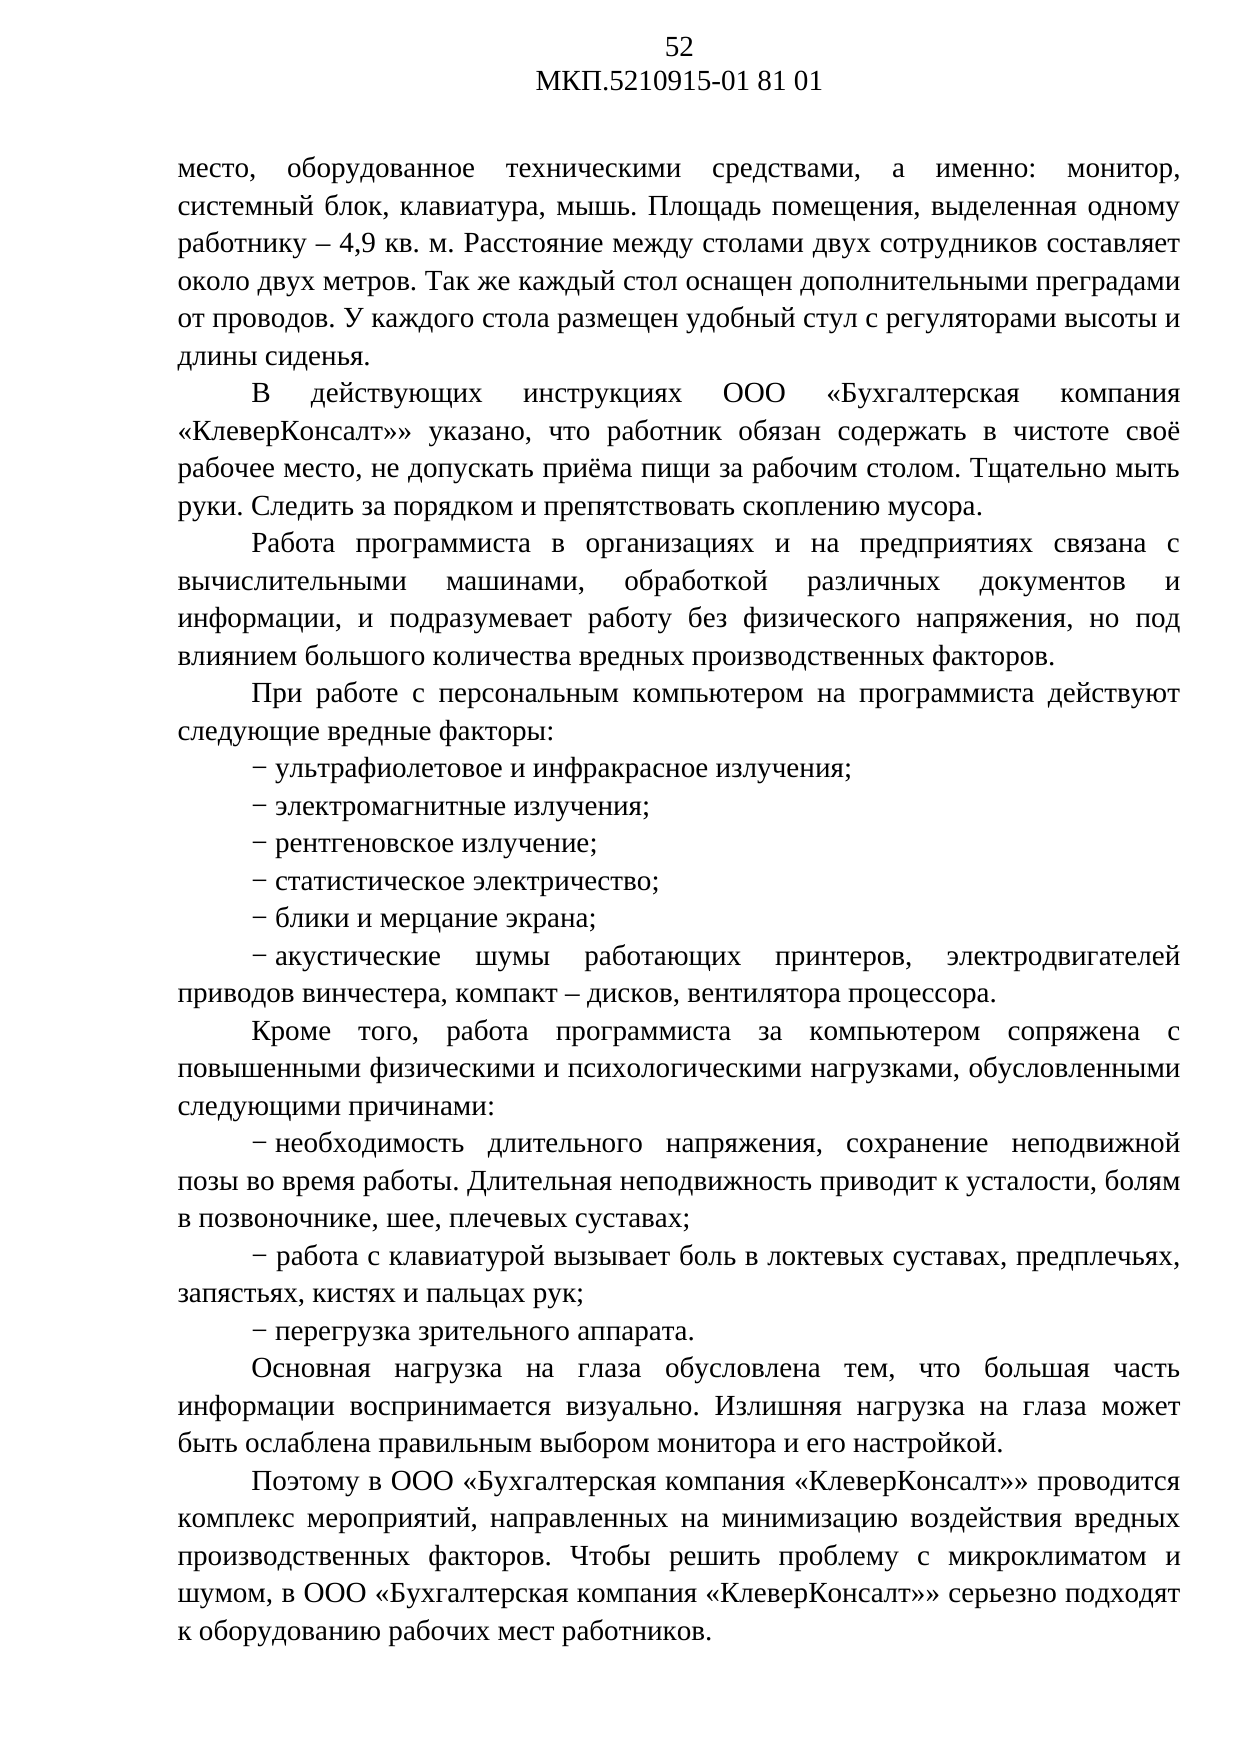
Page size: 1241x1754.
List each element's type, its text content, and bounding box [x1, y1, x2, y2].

list ультрафиолетовое и инфракрасное излучения; [177, 748, 1181, 785]
list перегрузка зрительного аппарата. [177, 1310, 1181, 1348]
list рентгеновское излучение; [177, 823, 1181, 860]
list акустические шумы работающих принтеров, электродвигателей приводов винчестера, компакт – дисков, вентилятора процессора. [177, 935, 1181, 1010]
list Основная нагрузка на глаза обусловлена тем, что большая часть информации воспринимается визуально. Излишняя нагрузка на глаза может быть ослаблена правильным выбором монитора и его настройкой. [177, 1348, 1181, 1460]
list статистическое электричество; [177, 860, 1181, 898]
text При работе с персональным компьютером на программиста действуют следующие вредные факторы: [177, 673, 1181, 748]
list электромагнитные излучения; [177, 785, 1181, 823]
text В действующих инструкциях ООО «Бухгалтерская компания «КлеверКонсалт»» указано, что работник обязан содержать в чистоте своё рабочее место, не допускать приёма пищи за рабочим столом. Тщательно мыть руки. Следить за порядком и препятствовать скоплению мусора. [177, 373, 1181, 523]
text − работа с клавиатурой вызывает боль в локтевых суставах, предплечьях, запястьях, кистях и пальцах рук; [177, 1235, 1181, 1310]
list необходимость длительного напряжения, сохранение неподвижной позы во время работы. Длительная неподвижность приводит к усталости, болям в позвоночнике, шее, плечевых суставах; [177, 1123, 1181, 1235]
text Работа программиста в организациях и на предприятиях связана с вычислительными машинами, обработкой различных документов и информации, и подразумевает работу без физического напряжения, но под влиянием большого количества вредных производственных факторов. [177, 523, 1181, 673]
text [177, 148, 1181, 373]
text Поэтому в ООО «Бухгалтерская компания «КлеверКонсалт»» проводится комплекс мероприятий, направленных на минимизацию воздействия вредных производственных факторов. Чтобы решить проблему с микроклиматом и шумом, в ООО «Бухгалтерская компания «КлеверКонсалт»» серьезно подходят к оборудованию рабочих мест работников. [177, 1460, 1181, 1648]
text Кроме того, работа программиста за компьютером сопряжена с повышенными физическими и психологическими нагрузками, обусловленными следующими причинами: [177, 1010, 1181, 1123]
list блики и мерцание экрана; [177, 898, 1181, 935]
